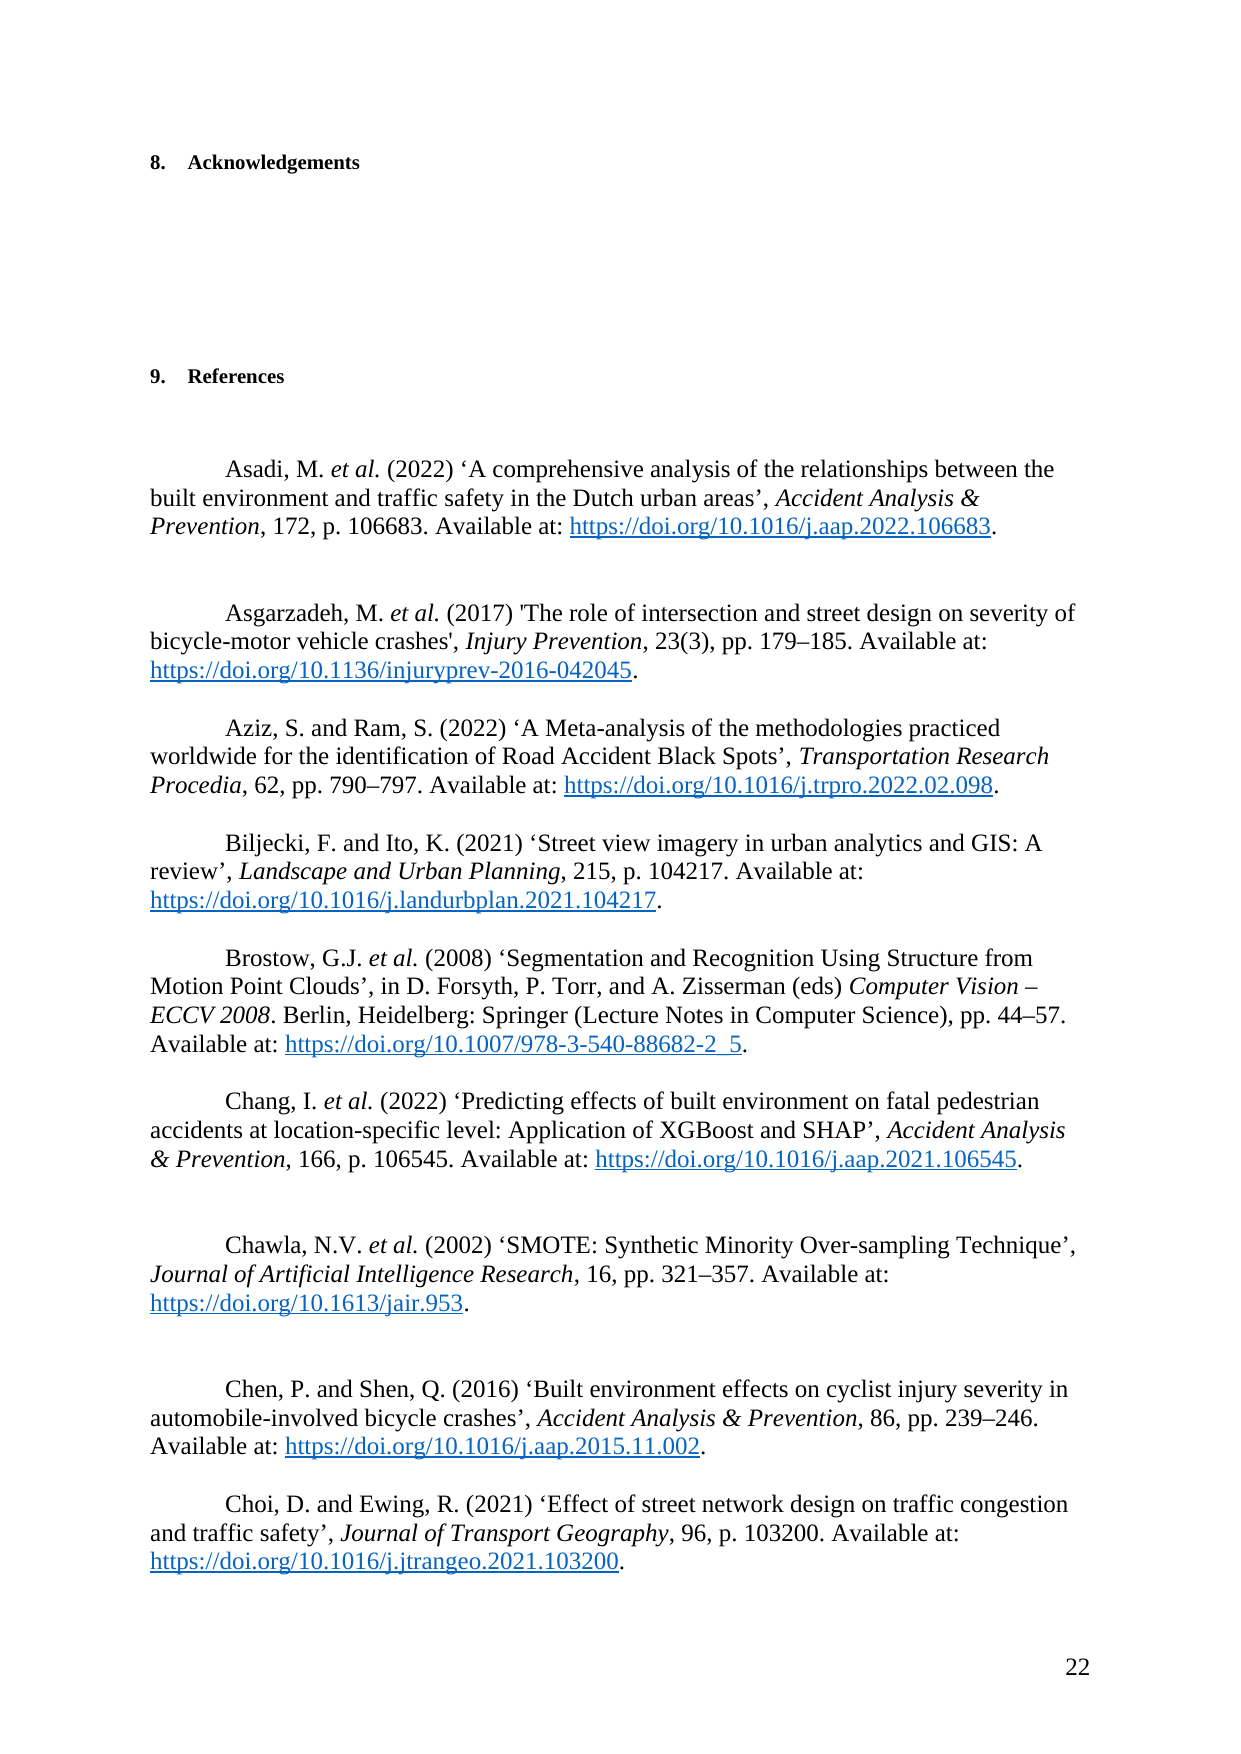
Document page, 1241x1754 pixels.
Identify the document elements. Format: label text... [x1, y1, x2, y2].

text Asadi, M. et al. (2022) ‘A comprehensive analysis of the relationships between the built environment and traffic safety in the Dutch urban areas’, Accident Analysis & Prevention, 172, p. 106683. Available at: https://doi.org/10.1016/j.aap.2022.106683. [150, 454, 1090, 540]
text Chawla, N.V. et al. (2002) ‘SMOTE: Synthetic Minority Over-sampling Technique’, Journal of Artificial Intelligence Research, 16, pp. 321–357. Available at: https://doi.org/10.1613/jair.953. [150, 1230, 1090, 1316]
text Chen, P. and Shen, Q. (2016) ‘Built environment effects on cyclist injury severity in automobile-involved bicycle crashes’, Accident Analysis & Prevention, 86, pp. 239–246. Available at: https://doi.org/10.1016/j.aap.2015.11.002. [150, 1374, 1090, 1460]
text Biljecki, F. and Ito, K. (2021) ‘Street view imagery in urban analytics and GIS: A review’, Landscape and Urban Planning, 215, p. 104217. Available at: https://doi.org/10.1016/j.landurbplan.2021.104217. [150, 828, 1090, 914]
text Choi, D. and Ewing, R. (2021) ‘Effect of street network design on traffic congestion and traffic safety’, Journal of Transport Geography, 96, p. 103200. Available at: https://doi.org/10.1016/j.jtrangeo.2021.103200. [150, 1489, 1090, 1575]
text Aziz, S. and Ram, S. (2022) ‘A Meta-analysis of the methodologies practiced worldwide for the identification of Road Accident Black Spots’, Transportation Research Procedia, 62, pp. 790–797. Available at: https://doi.org/10.1016/j.trpro.2022.02.098. [150, 713, 1090, 799]
subtitle References [150, 363, 1090, 388]
text Brostow, G.J. et al. (2008) ‘Segmentation and Recognition Using Structure from Motion Point Clouds’, in D. Forsyth, P. Torr, and A. Zisserman (eds) Computer Vision – ECCV 2008. Berlin, Heidelberg: Springer (Lecture Notes in Computer Science), pp. 44–57. Available at: https://doi.org/10.1007/978-3-540-88682-2_5. [150, 943, 1090, 1058]
text Chang, I. et al. (2022) ‘Predicting effects of built environment on fatal pedestrian accidents at location-specific level: Application of XGBoost and SHAP’, Accident Analysis & Prevention, 166, p. 106545. Available at: https://doi.org/10.1016/j.aap.2021.106545. [150, 1086, 1090, 1173]
subtitle Acknowledgements [150, 150, 1090, 174]
text Asgarzadeh, M. et al. (2017) 'The role of intersection and street design on severity of bicycle-motor vehicle crashes', Injury Prevention, 23(3), pp. 179–185. Available at: https://doi.org/10.1136/injuryprev-2016-042045. [150, 598, 1090, 684]
